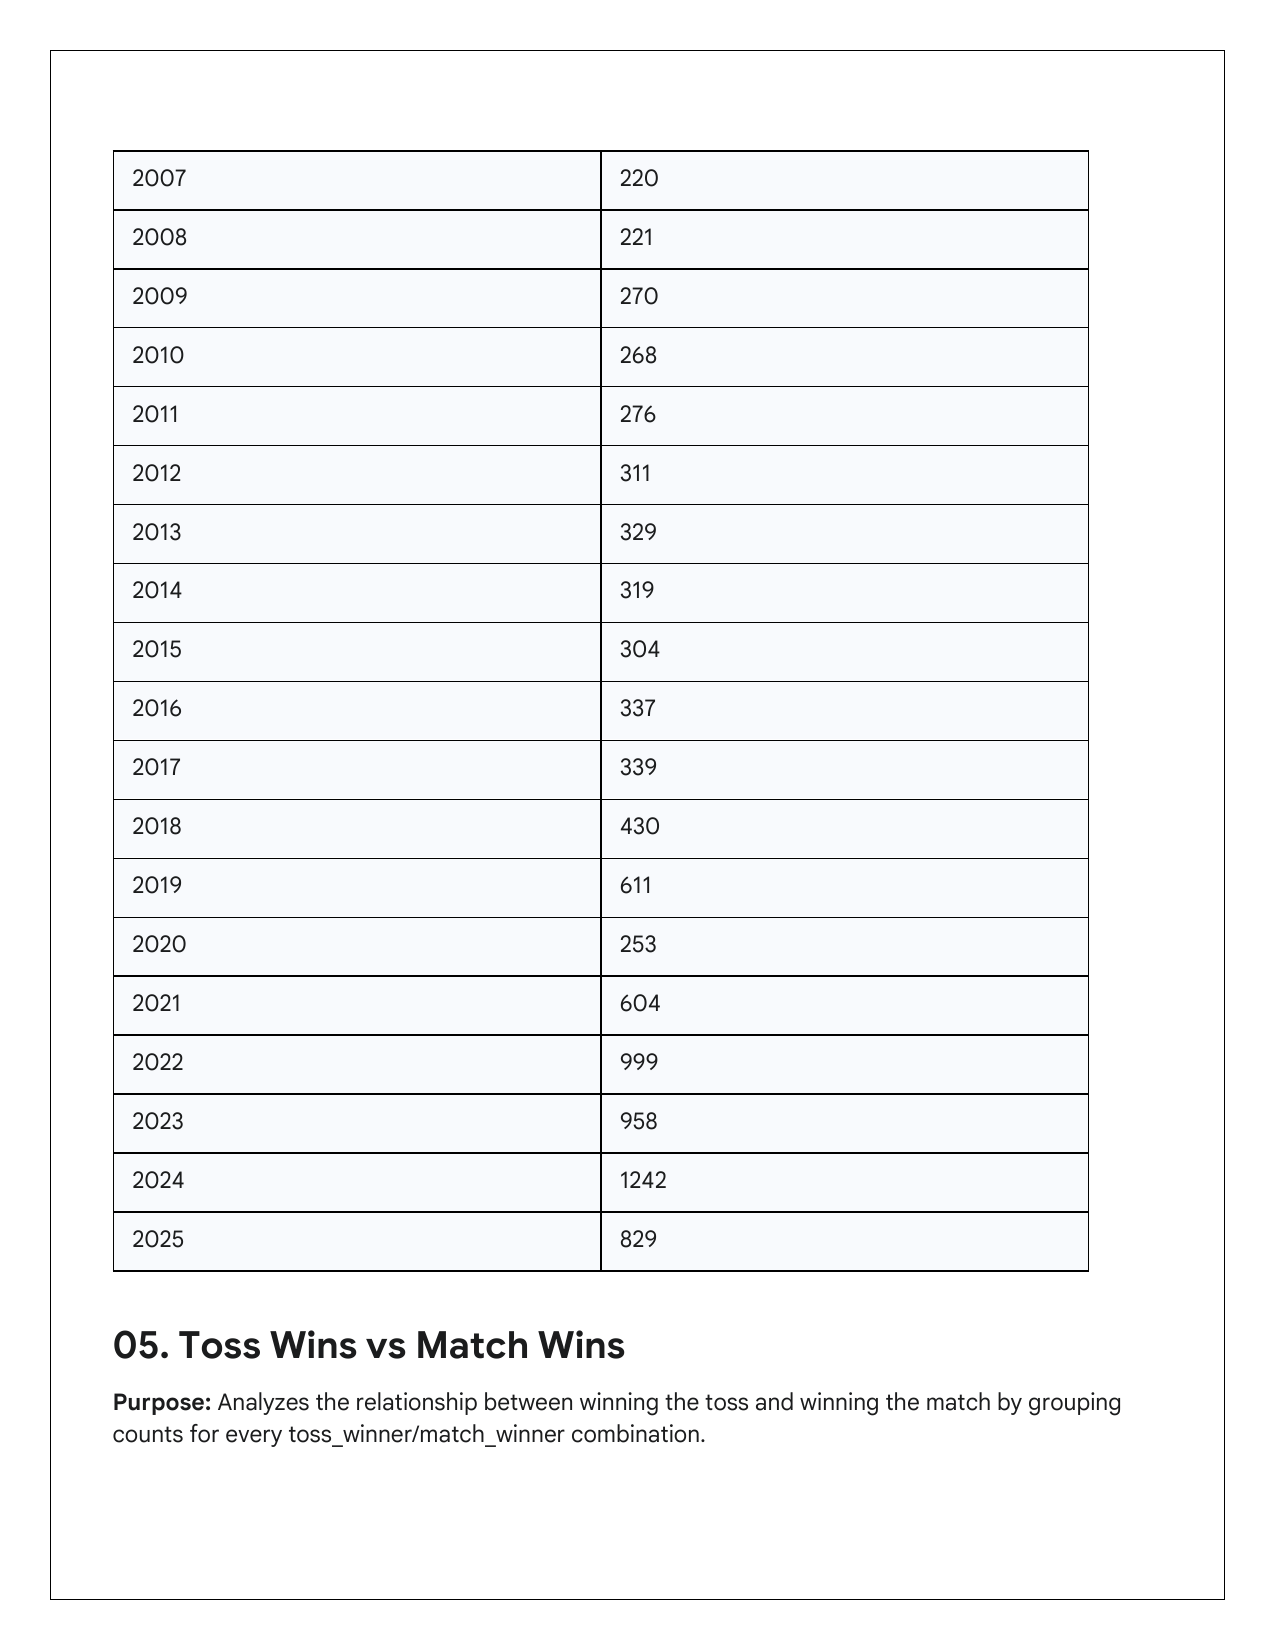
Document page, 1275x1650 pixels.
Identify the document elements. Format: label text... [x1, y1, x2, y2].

table_cell 2011 [114, 387, 600, 445]
table_cell 2024 [114, 1154, 600, 1211]
table_cell 304 [602, 623, 1088, 681]
table_cell 2009 [114, 270, 600, 327]
table_cell 999 [602, 1036, 1088, 1093]
subtitle 05. Toss Wins vs Match Wins [112, 1322, 1162, 1369]
table_cell 276 [602, 387, 1088, 445]
table_cell 2017 [114, 741, 600, 798]
table_cell 311 [602, 446, 1088, 504]
table_cell 2013 [114, 505, 600, 563]
table_cell 2023 [114, 1095, 600, 1152]
table_cell 2022 [114, 1036, 600, 1093]
table_cell 430 [602, 800, 1088, 857]
table_cell 2020 [114, 918, 600, 975]
table_cell 339 [602, 741, 1088, 798]
table_cell 2015 [114, 623, 600, 681]
text Purpose: Analyzes the relationship between winning the toss and winning the match by grouping counts for every toss_winner/match_winner combination. [112, 1388, 1162, 1449]
table_cell 829 [602, 1213, 1088, 1270]
table_cell 2016 [114, 682, 600, 739]
table_cell 221 [602, 211, 1088, 268]
table_cell 337 [602, 682, 1088, 739]
table_cell 2021 [114, 977, 600, 1034]
table_cell 2012 [114, 446, 600, 504]
table_cell 220 [602, 152, 1088, 209]
table_cell 2010 [114, 328, 600, 386]
table_cell 604 [602, 977, 1088, 1034]
table_cell 2007 [114, 152, 600, 209]
table_cell 1242 [602, 1154, 1088, 1211]
table_cell 2018 [114, 800, 600, 857]
table_cell 253 [602, 918, 1088, 975]
table_cell 2014 [114, 564, 600, 622]
table_cell 319 [602, 564, 1088, 622]
table_cell 270 [602, 270, 1088, 327]
table_cell 611 [602, 859, 1088, 916]
table_cell 268 [602, 328, 1088, 386]
table_cell 2019 [114, 859, 600, 916]
table_cell 329 [602, 505, 1088, 563]
table_cell 2008 [114, 211, 600, 268]
table_cell 958 [602, 1095, 1088, 1152]
table_cell 2025 [114, 1213, 600, 1270]
